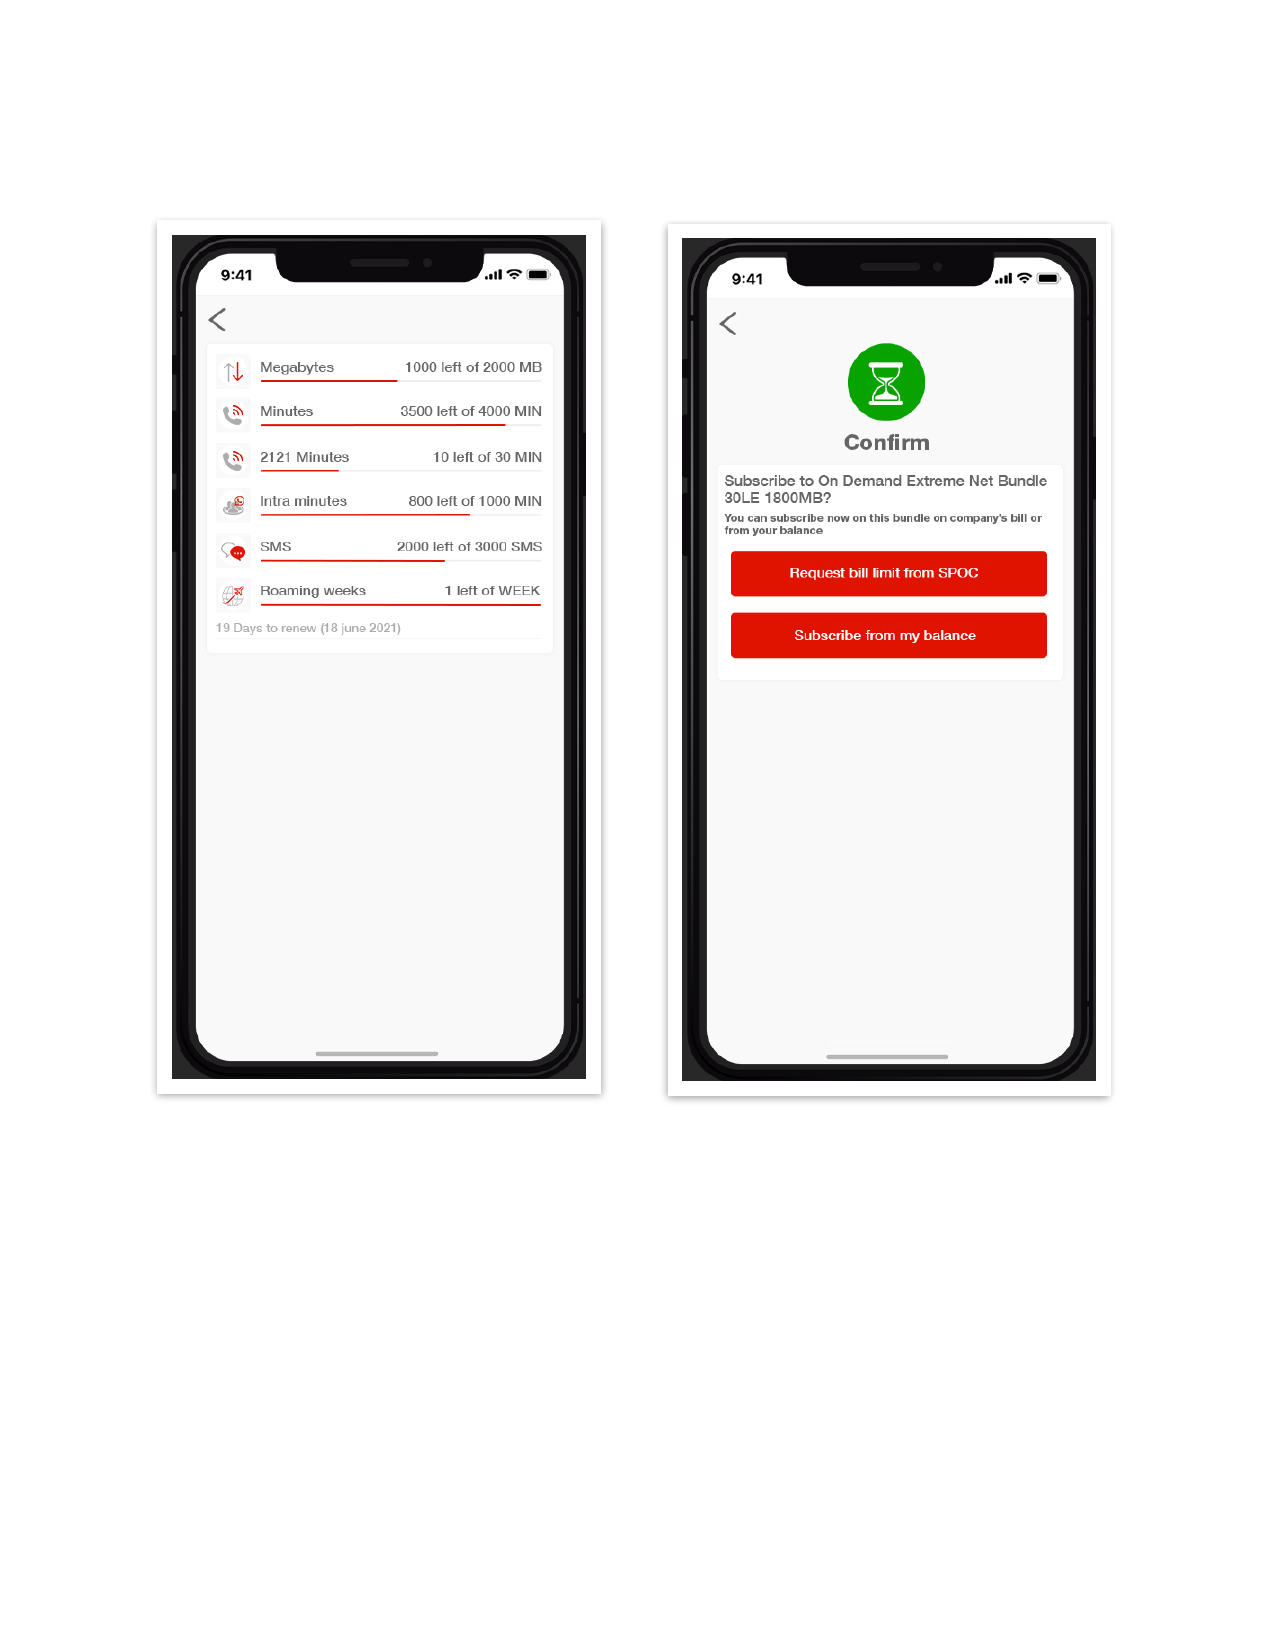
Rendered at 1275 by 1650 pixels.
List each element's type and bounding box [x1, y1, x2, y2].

picture [172, 235, 586, 1079]
picture [682, 238, 1096, 1081]
